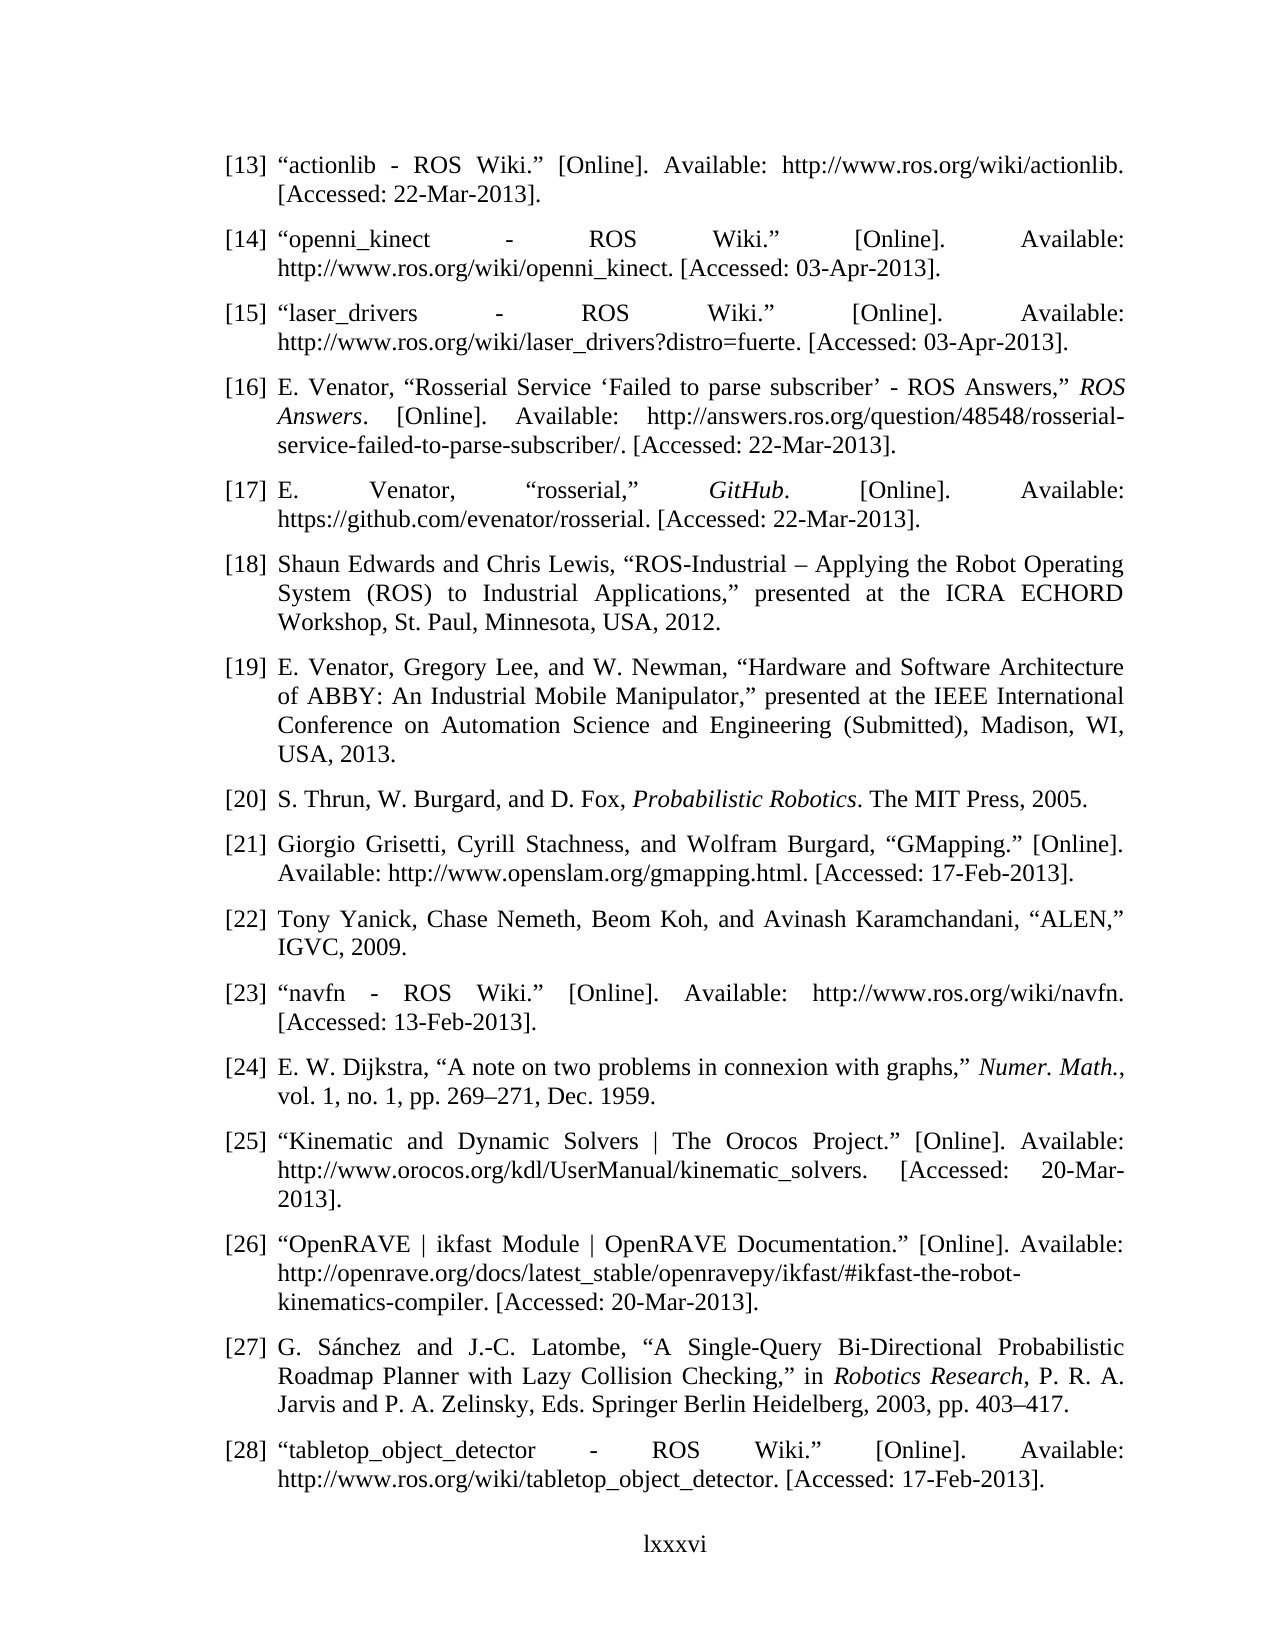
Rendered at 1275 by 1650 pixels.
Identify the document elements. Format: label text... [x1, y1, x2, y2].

text [18] Shaun Edwards and Chris Lewis, “ROS-Industrial – Applying the Robot Operating System (ROS) to Industrial Applications,” presented at the ICRA ECHORD Workshop, St. Paul, Minnesota, USA, 2012. [225, 549, 1125, 636]
text [13] “actionlib - ROS Wiki.” [Online]. Available: http://www.ros.org/wiki/actionlib. [Accessed: 22-Mar-2013]. [225, 150, 1125, 207]
text [22] Tony Yanick, Chase Nemeth, Beom Koh, and Avinash Karamchandani, “ALEN,” IGVC, 2009. [225, 904, 1125, 961]
text [27] G. Sánchez and J.-C. Latombe, “A Single-Query Bi-Directional Probabilistic Roadmap Planner with Lazy Collision Checking,” in Robotics Research, P. R. A. Jarvis and P. A. Zelinsky, Eds. Springer Berlin Heidelberg, 2003, pp. 403–417. [225, 1332, 1125, 1418]
text [19] E. Venator, Gregory Lee, and W. Newman, “Hardware and Software Architecture of ABBY: An Industrial Mobile Manipulator,” presented at the IEEE International Conference on Automation Science and Engineering (Submitted), Madison, WI, USA, 2013. [225, 652, 1125, 767]
text [24] E. W. Dijkstra, “A note on two problems in connexion with graphs,” Numer. Math., vol. 1, no. 1, pp. 269–271, Dec. 1959. [225, 1052, 1125, 1109]
text [16] E. Venator, “Rosserial Service ‘Failed to parse subscriber’ - ROS Answers,” ROS Answers. [Online]. Available: http://answers.ros.org/question/48548/rosserial-service-failed-to-parse-subscriber/. [Accessed: 22-Mar-2013]. [225, 372, 1125, 459]
text [25] “Kinematic and Dynamic Solvers | The Orocos Project.” [Online]. Available: http://www.orocos.org/kdl/UserManual/kinematic_solvers. [Accessed: 20-Mar-2013]. [225, 1126, 1125, 1212]
text [17] E. Venator, “rosserial,” GitHub. [Online]. Available: https://github.com/evenator/rosserial. [Accessed: 22-Mar-2013]. [225, 475, 1125, 533]
text [14] “openni_kinect - ROS Wiki.” [Online]. Available: http://www.ros.org/wiki/openni_kinect. [Accessed: 03-Apr-2013]. [225, 224, 1125, 282]
text [23] “navfn - ROS Wiki.” [Online]. Available: http://www.ros.org/wiki/navfn. [Accessed: 13-Feb-2013]. [225, 978, 1125, 1035]
text [15] “laser_drivers - ROS Wiki.” [Online]. Available: http://www.ros.org/wiki/laser_drivers?distro=fuerte. [Accessed: 03-Apr-2013]. [225, 298, 1125, 356]
text [26] “OpenRAVE | ikfast Module | OpenRAVE Documentation.” [Online]. Available: http://openrave.org/docs/latest_stable/openravepy/ikfast/#ikfast-the-robot-kinematics-compiler. [Accessed: 20-Mar-2013]. [225, 1229, 1125, 1315]
text [20] S. Thrun, W. Burgard, and D. Fox, Probabilistic Robotics. The MIT Press, 2005. [225, 784, 1125, 813]
text [21] Giorgio Grisetti, Cyrill Stachness, and Wolfram Burgard, “GMapping.” [Online]. Available: http://www.openslam.org/gmapping.html. [Accessed: 17-Feb-2013]. [225, 829, 1125, 887]
text [28] “tabletop_object_detector - ROS Wiki.” [Online]. Available: http://www.ros.org/wiki/tabletop_object_detector. [Accessed: 17-Feb-2013]. [225, 1435, 1125, 1492]
